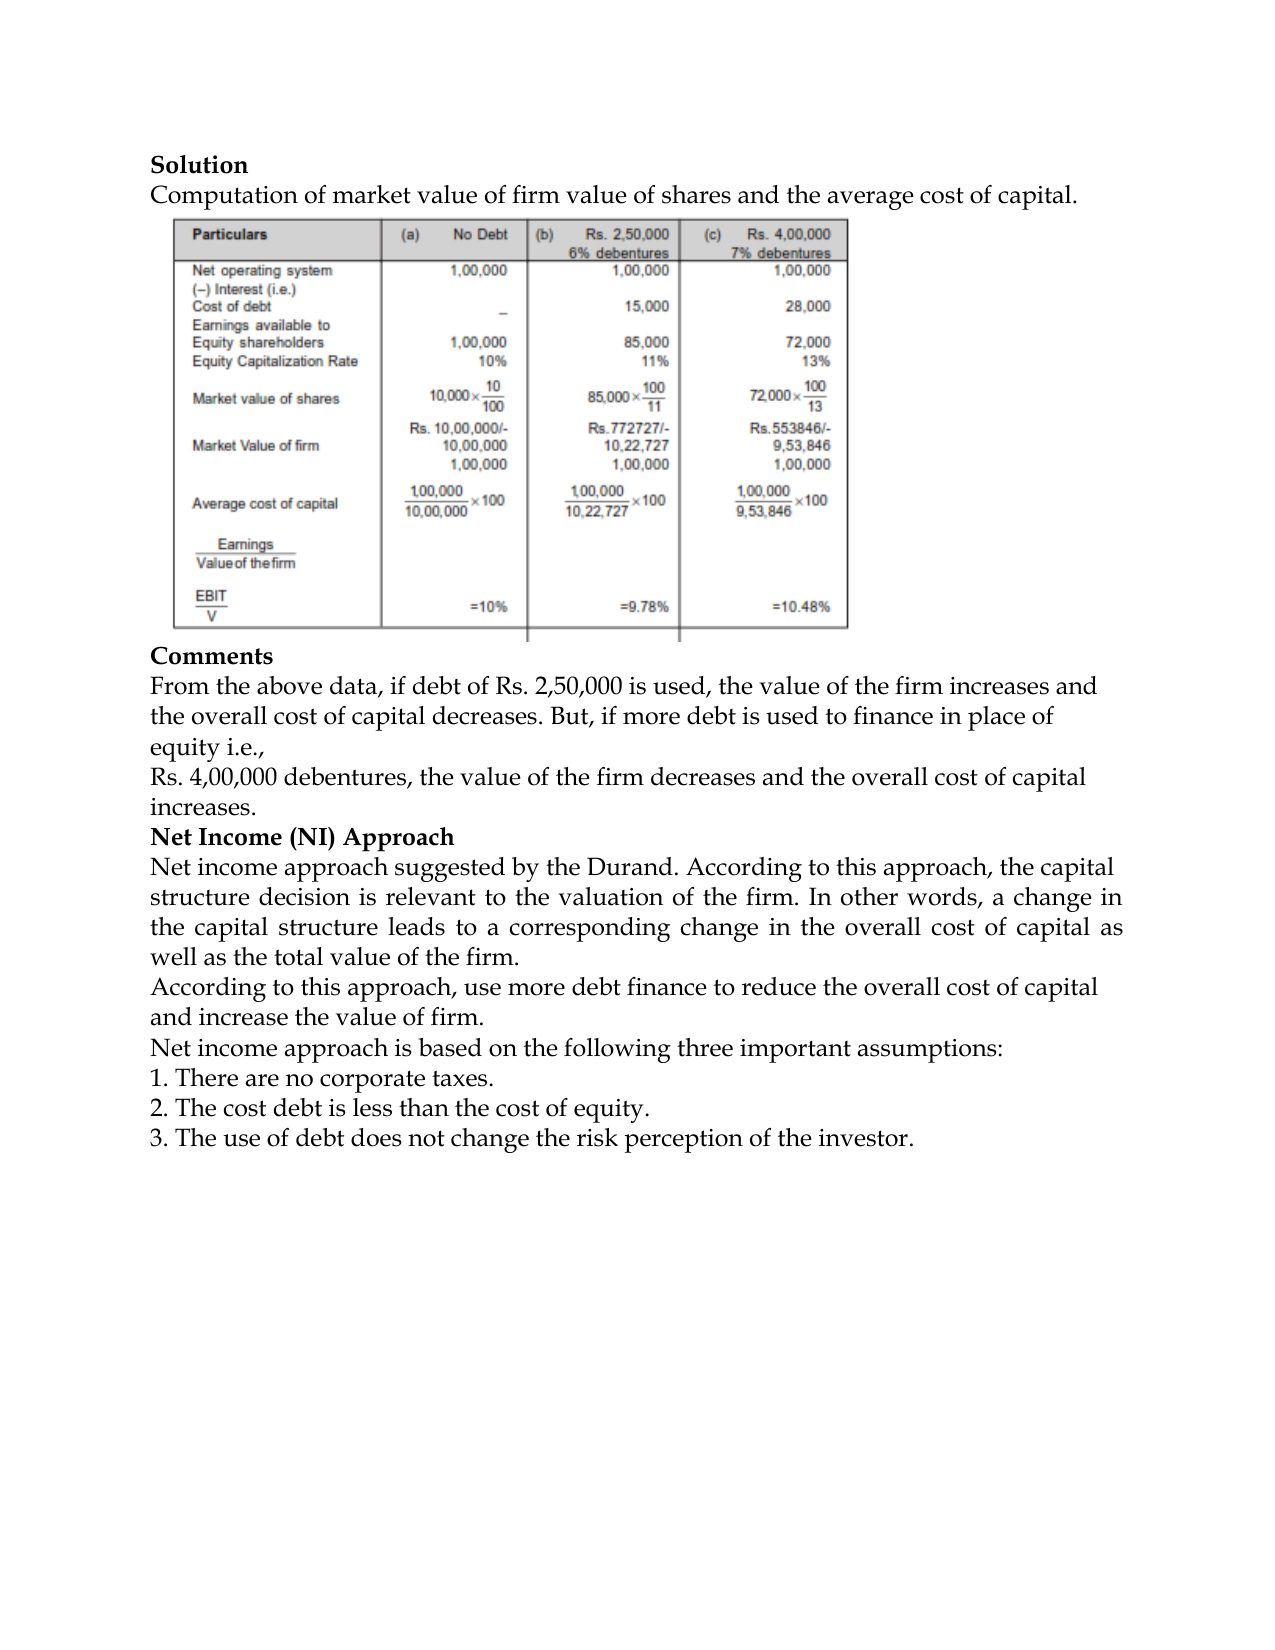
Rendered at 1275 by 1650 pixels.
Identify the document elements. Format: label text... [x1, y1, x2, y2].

text Rs. 4,00,000 debentures, the value of the firm decreases and the overall cost of capital [150, 762, 1125, 792]
text and increase the value of firm. [150, 1003, 1125, 1033]
text Net income approach suggested by the Durand. According to this approach, the capital [150, 852, 1125, 882]
text 3. The use of debt does not change the risk perception of the investor. [150, 1123, 1125, 1153]
text According to this approach, use more debt finance to reduce the overall cost of capital [150, 973, 1125, 1003]
text Computation of market value of firm value of shares and the average cost of capital. [150, 180, 1125, 210]
text Net Income (NI) Approach [150, 822, 1125, 852]
text structure decision is relevant to the valuation of the firm. In other words, a change in the capital structure leads to a corresponding change in the overall cost of capital as well as the total value of the firm. [150, 882, 1125, 973]
text 2. The cost debt is less than the cost of equity. [150, 1093, 1125, 1123]
text Solution [150, 150, 1125, 180]
text Comments [150, 641, 1125, 672]
text From the above data, if debt of Rs. 2,50,000 is used, the value of the firm increases and the overall cost of capital decreases. But, if more debt is used to finance in place of equity i.e., [150, 672, 1125, 762]
text 1. There are no corporate taxes. [150, 1063, 1125, 1093]
picture [150, 210, 883, 642]
text increases. [150, 792, 1125, 822]
text Net income approach is based on the following three important assumptions: [150, 1033, 1125, 1063]
